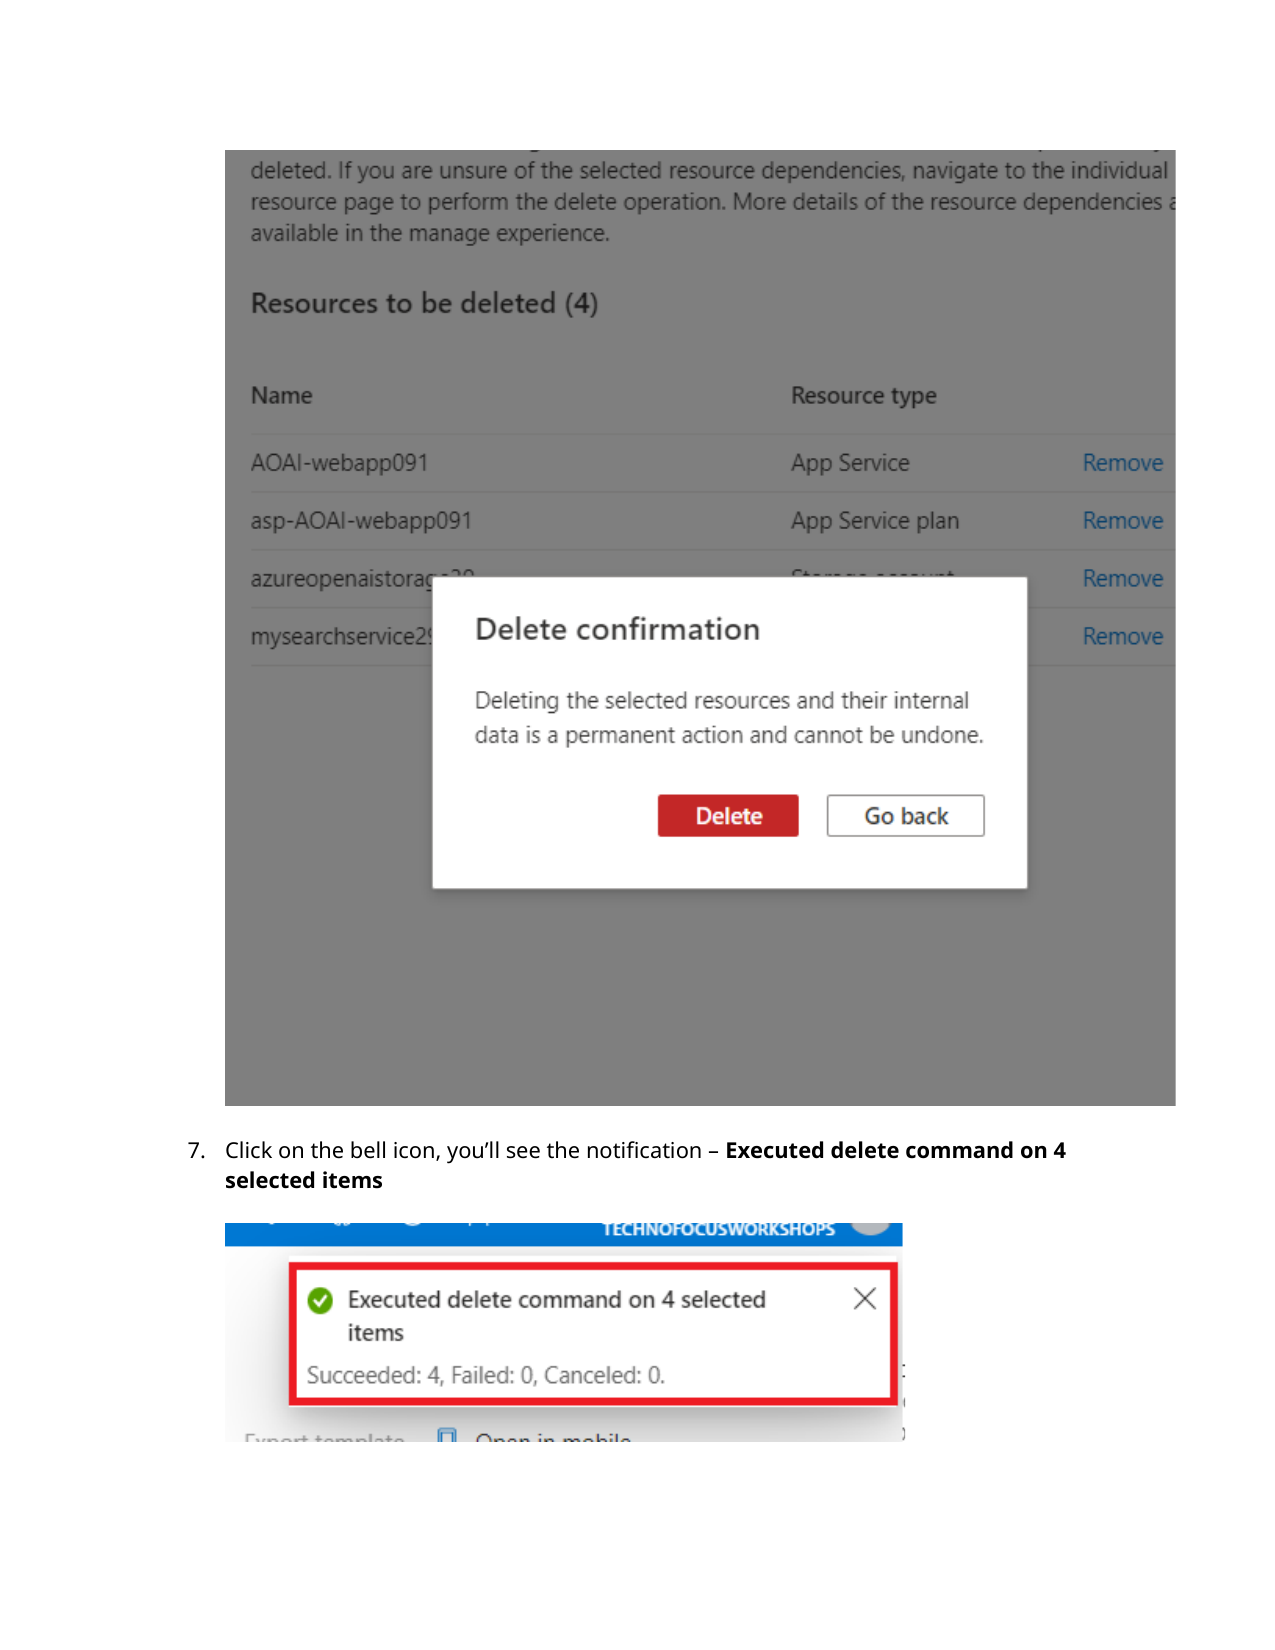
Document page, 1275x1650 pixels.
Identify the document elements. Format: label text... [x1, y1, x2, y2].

picture [225, 150, 1176, 1106]
list Click on the bell icon, you’ll see the notification – Executed delete command on 4 selected items [187, 1135, 1125, 1194]
picture [225, 1223, 906, 1442]
